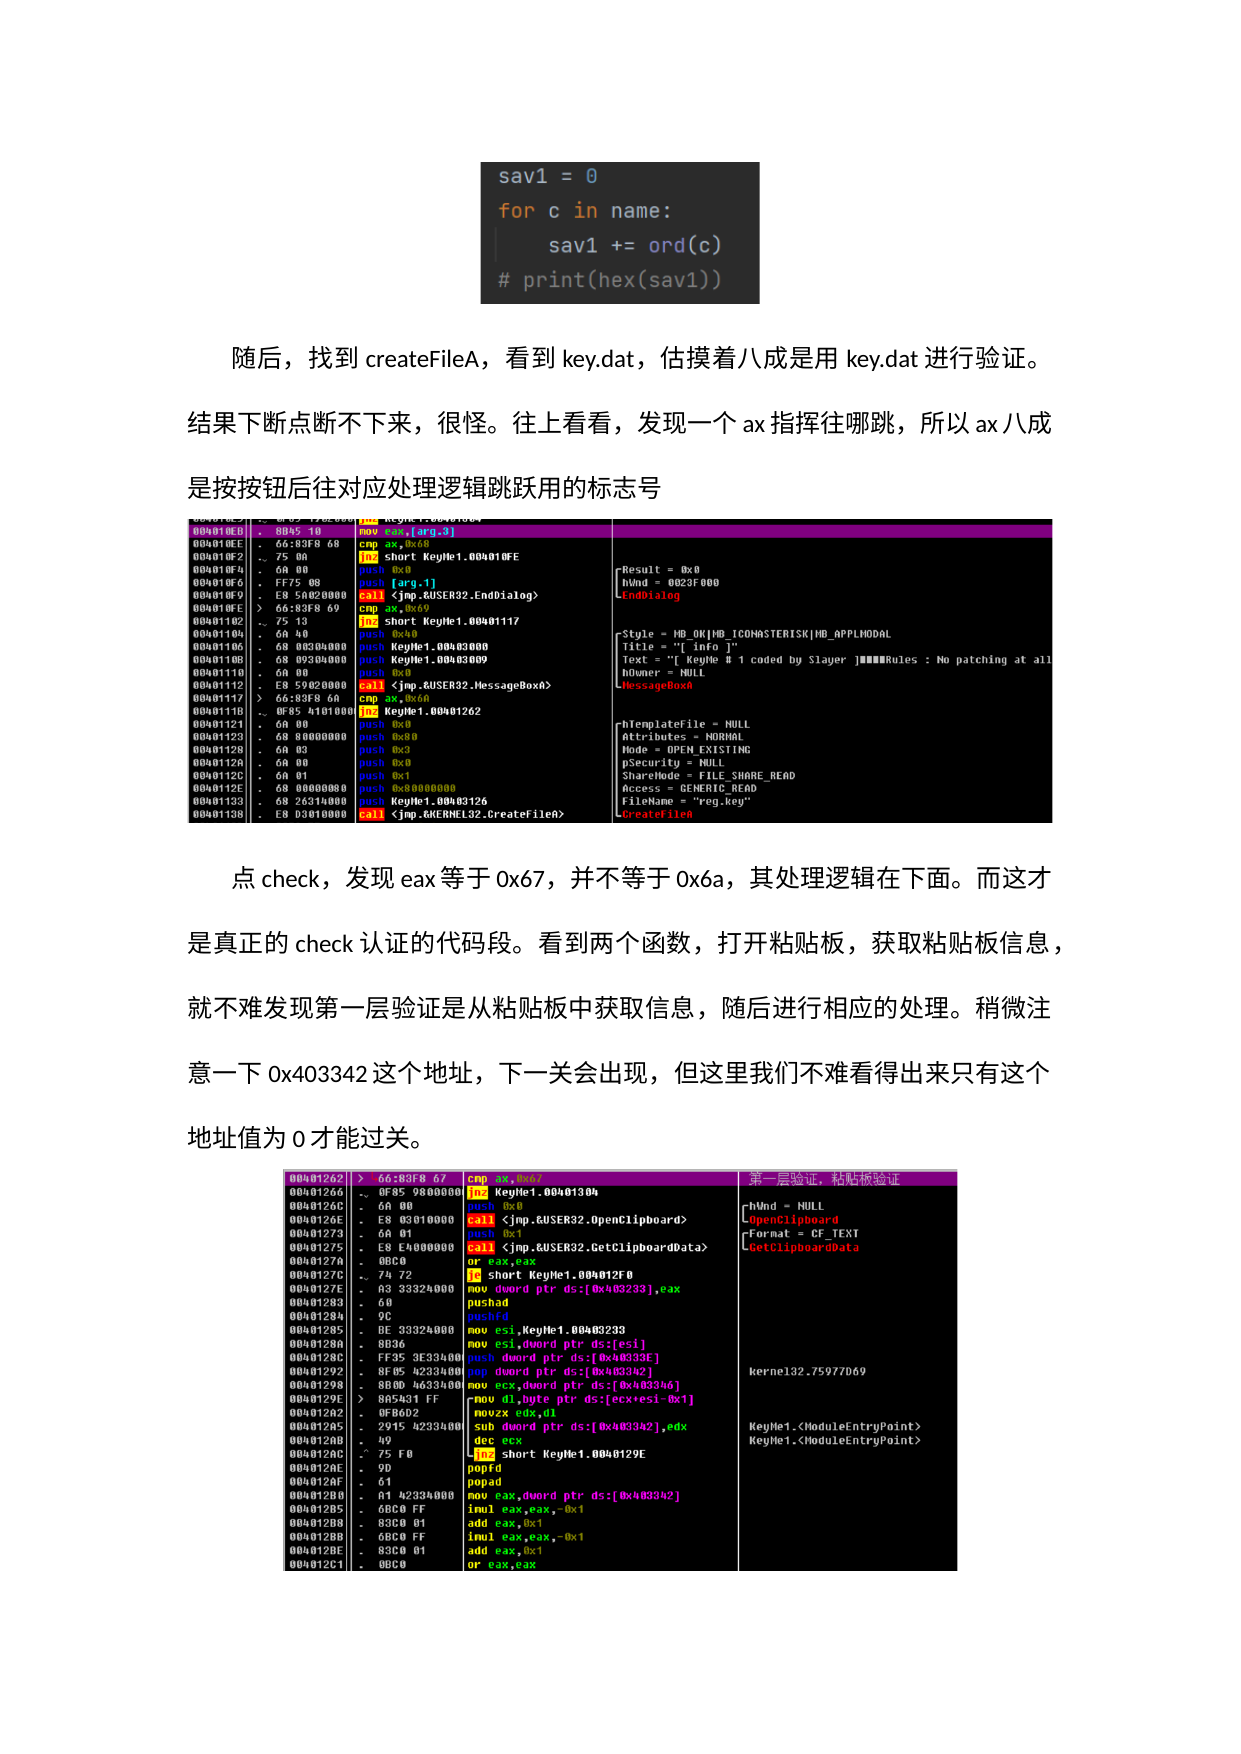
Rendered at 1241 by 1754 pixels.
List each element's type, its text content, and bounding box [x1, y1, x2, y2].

list 随后，找到createFileA，看到key.dat，估摸着八成是用key.dat进行验证。结果下断点断不下来，很怪。往上看看，发现一个ax指挥往哪跳，所以ax八成是按按钮后往对应处理逻辑跳跃用的标志号 [187, 324, 1053, 519]
picture [283, 1169, 958, 1571]
picture [187, 519, 1053, 823]
picture [480, 162, 760, 304]
list 点check，发现eax等于0x67，并不等于0x6a，其处理逻辑在下面。而这才是真正的check认证的代码段。看到两个函数，打开粘贴板，获取粘贴板信息，就不难发现第一层验证是从粘贴板中获取信息，随后进行相应的处理。稍微注意一下0x403342这个地址，下一关会出现，但这里我们不难看得出来只有这个地址值为0才能过关。 [187, 844, 1053, 1169]
